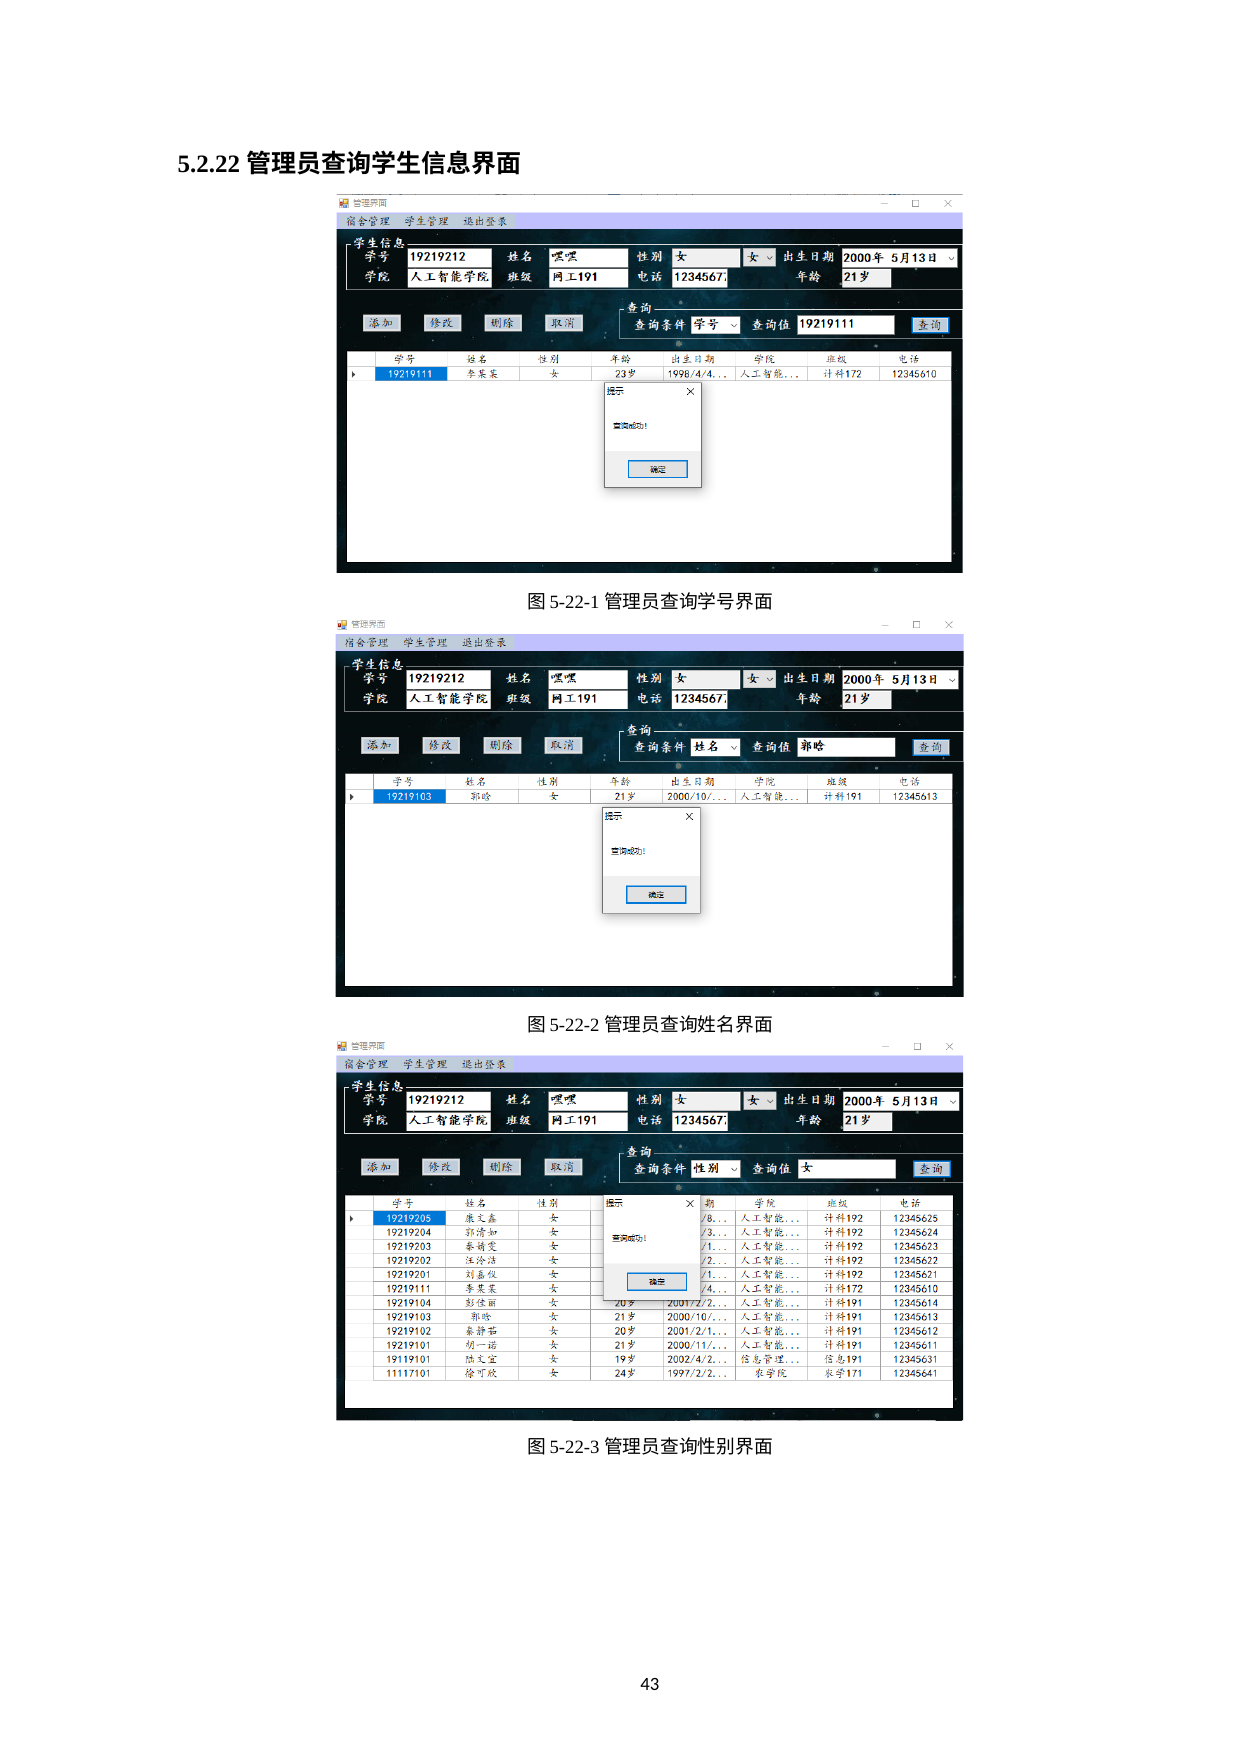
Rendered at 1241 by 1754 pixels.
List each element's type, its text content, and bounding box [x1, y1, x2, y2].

picture [336, 1039, 964, 1421]
text 图5-22-3 管理员查询性别界面 [177, 1429, 1122, 1462]
text 图5-22-2 管理员查询姓名界面 [177, 1007, 1122, 1039]
subtitle 5.2.22 管理员查询学生信息界面 [177, 129, 1122, 194]
picture [336, 194, 963, 573]
text 图5-22-1 管理员查询学号界面 [177, 584, 1122, 617]
picture [335, 617, 964, 997]
